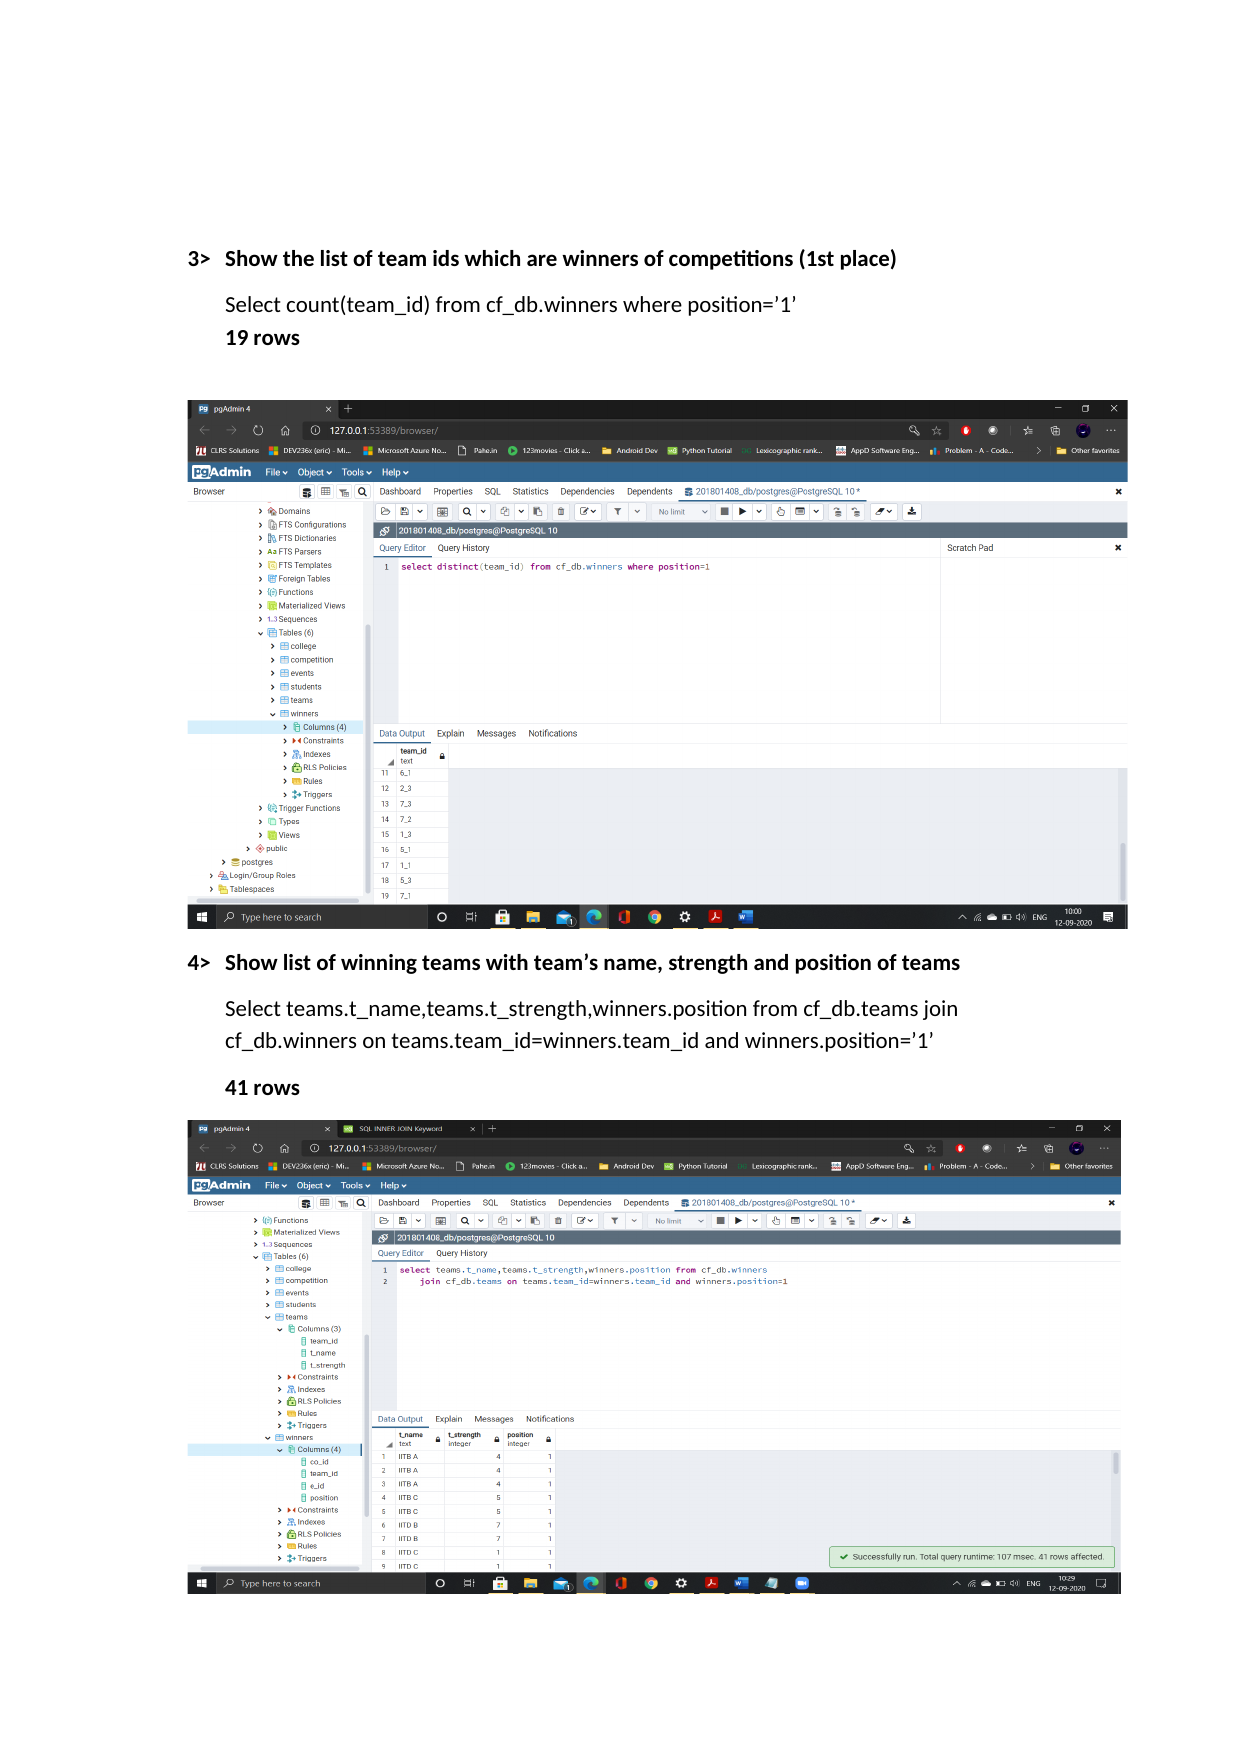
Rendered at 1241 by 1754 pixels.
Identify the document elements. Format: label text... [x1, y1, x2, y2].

list Show the list of team ids which are winners of competitions (1st place) [187, 244, 1090, 272]
picture [187, 400, 1128, 929]
text 19 rows [187, 323, 1090, 351]
text 41 rows [150, 1073, 1090, 1102]
picture [187, 1120, 1121, 1594]
text Select count(team_id) from cf_db.winners where position=’1’ [225, 291, 1090, 319]
list Show list of winning teams with team’s name, strength and position of teams [187, 948, 1090, 976]
text cf_db.winners on teams.team_id=winners.team_id and winners.position=’1’ [150, 1027, 1090, 1055]
text Select teams.t_name,teams.t_strength,winners.position from cf_db.teams join [225, 994, 1090, 1022]
